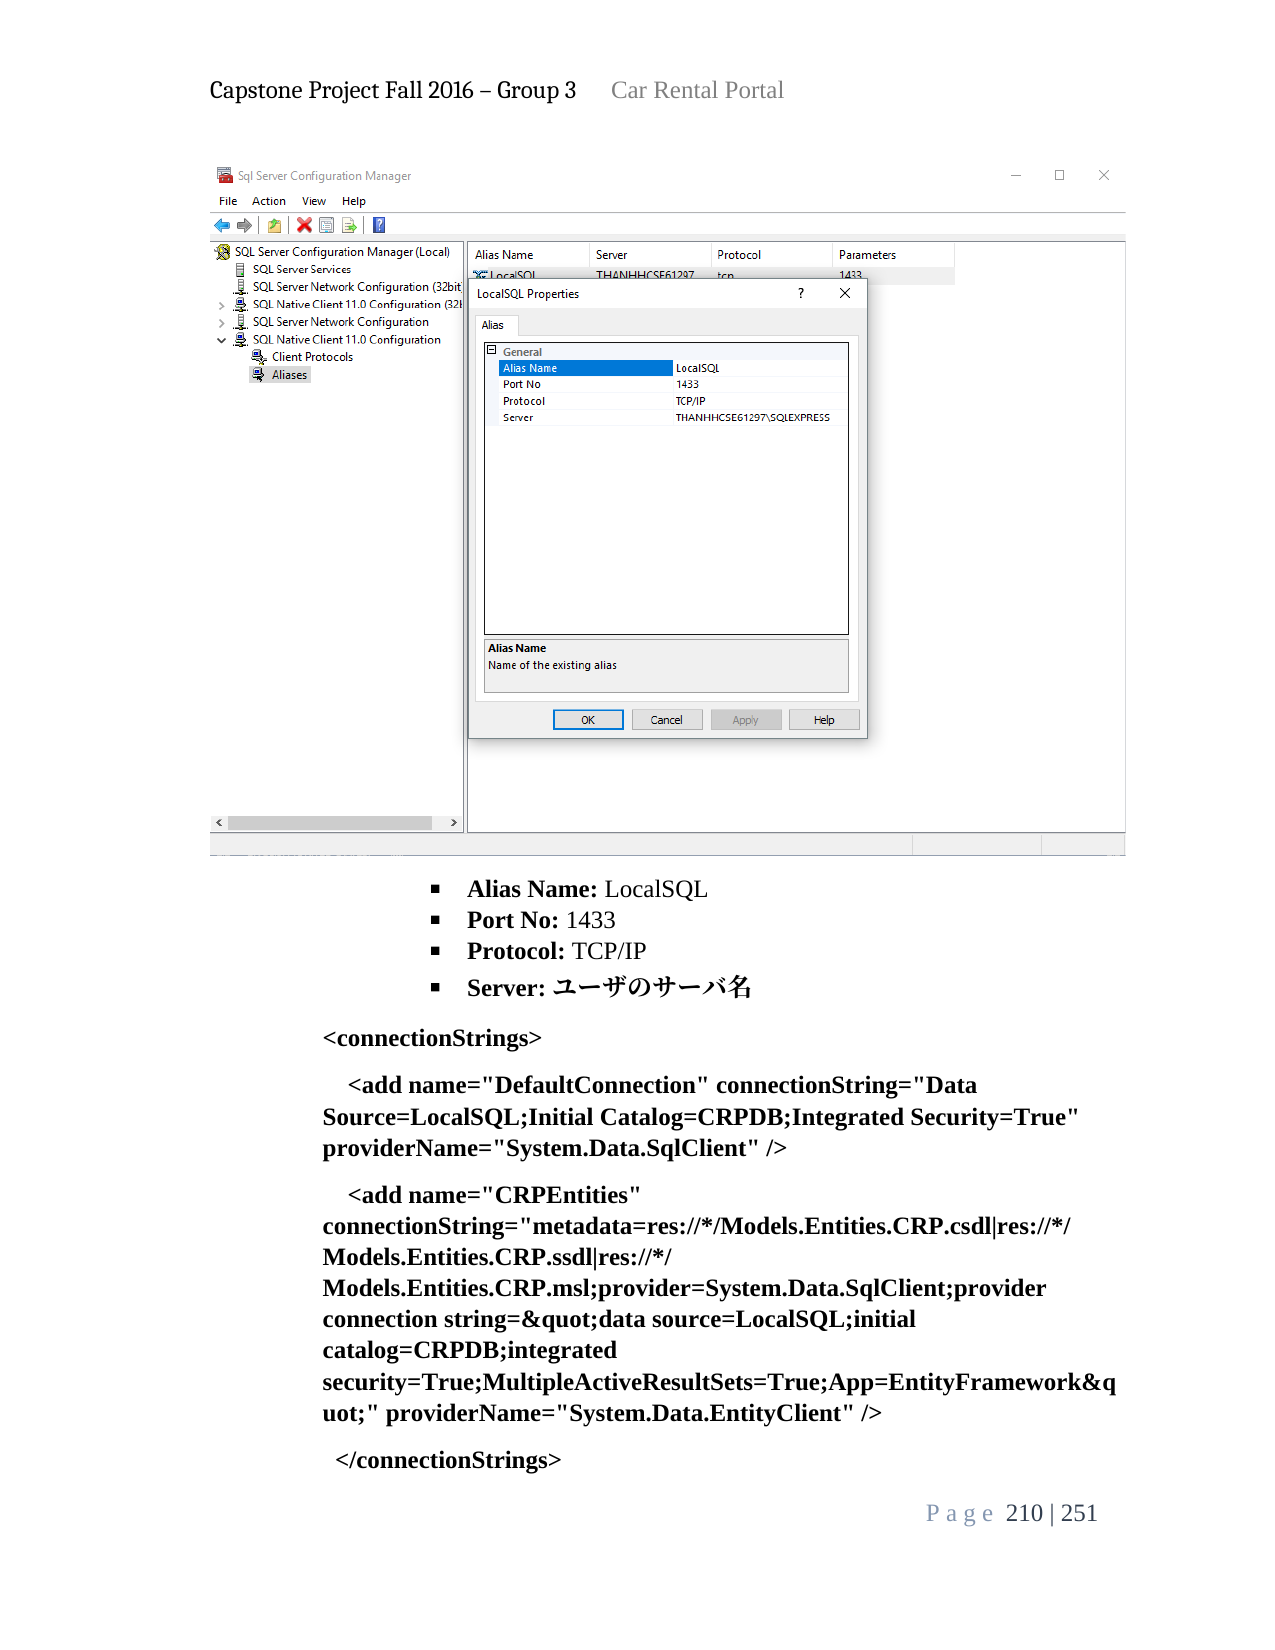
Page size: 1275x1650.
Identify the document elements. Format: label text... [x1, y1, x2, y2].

list Alias Name: LocalSQL [429, 874, 1125, 903]
list Port No: 1433 [429, 905, 1125, 934]
list Server: ユーザのサーバ名 [429, 967, 1125, 1003]
picture [210, 162, 1126, 856]
text <add name="DefaultConnection" connectionString="Data Source=LocalSQL;Initial Catalog=CRPDB;Integrated Security=True" providerName="System.Data.SqlClient" /> [322, 1071, 1125, 1161]
text <connectionStrings> [322, 1023, 1125, 1052]
text </connectionStrings> [322, 1445, 1125, 1474]
list Protocol: TCP/IP [429, 936, 1125, 965]
text <add name="CRPEntities" connectionString="metadata=res://*/Models.Entities.CRP.csdl|res://*/Models.Entities.CRP.ssdl|res://*/Models.Entities.CRP.msl;provider=System.Data.SqlClient;provider connection string=&quot;data source=LocalSQL;initial catalog=CRPDB;integrated security=True;MultipleActiveResultSets=True;App=EntityFramework&quot;" providerName="System.Data.EntityClient" /> [322, 1180, 1125, 1426]
